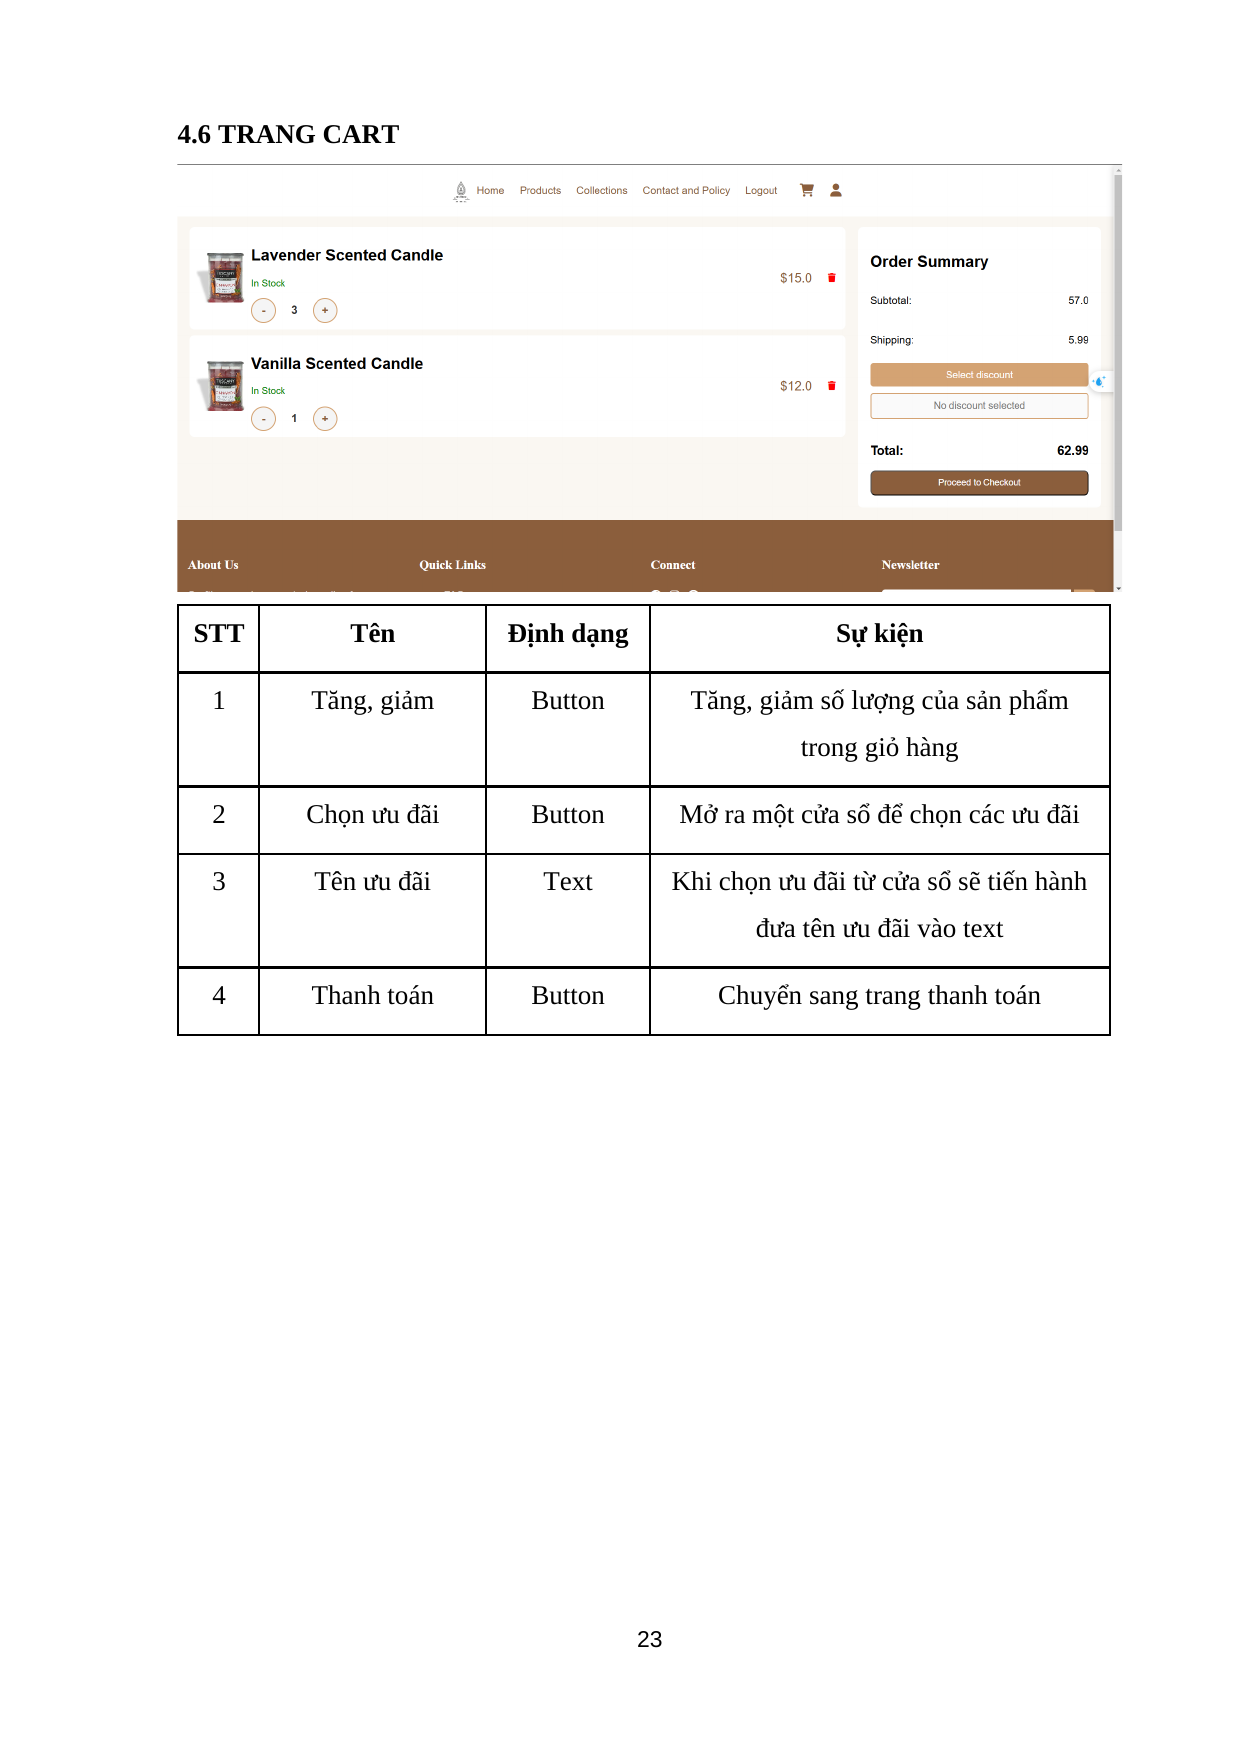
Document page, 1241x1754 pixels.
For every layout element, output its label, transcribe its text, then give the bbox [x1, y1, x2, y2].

table_cell Thanh toán [260, 969, 485, 1033]
table_cell Text [487, 855, 649, 966]
picture [177, 164, 1123, 592]
table_cell Tên ưu đãi [260, 855, 485, 966]
subtitle 4.6 TRANG CART [177, 118, 1122, 149]
table_cell 4 [179, 969, 258, 1033]
table_cell Tăng, giảm số lượng của sản phẩm trong giỏ hàng [651, 674, 1109, 785]
table_cell 1 [179, 674, 258, 785]
table_cell Tăng, giảm [260, 674, 485, 785]
table_cell Chọn ưu đãi [260, 788, 485, 852]
table_cell Button [487, 674, 649, 785]
table_header Định dạng [487, 606, 649, 671]
table_cell Button [487, 969, 649, 1033]
table_header Tên [260, 606, 485, 671]
table_header Sự kiện [651, 606, 1109, 671]
table_cell Khi chọn ưu đãi từ cửa sổ sẽ tiến hành đưa tên ưu đãi vào text [651, 855, 1109, 966]
table_cell 2 [179, 788, 258, 852]
table_cell 3 [179, 855, 258, 966]
table_cell Chuyển sang trang thanh toán [651, 969, 1109, 1033]
table_cell Mở ra một cửa sổ để chọn các ưu đãi [651, 788, 1109, 852]
table_header STT [179, 606, 258, 671]
table_cell Button [487, 788, 649, 852]
